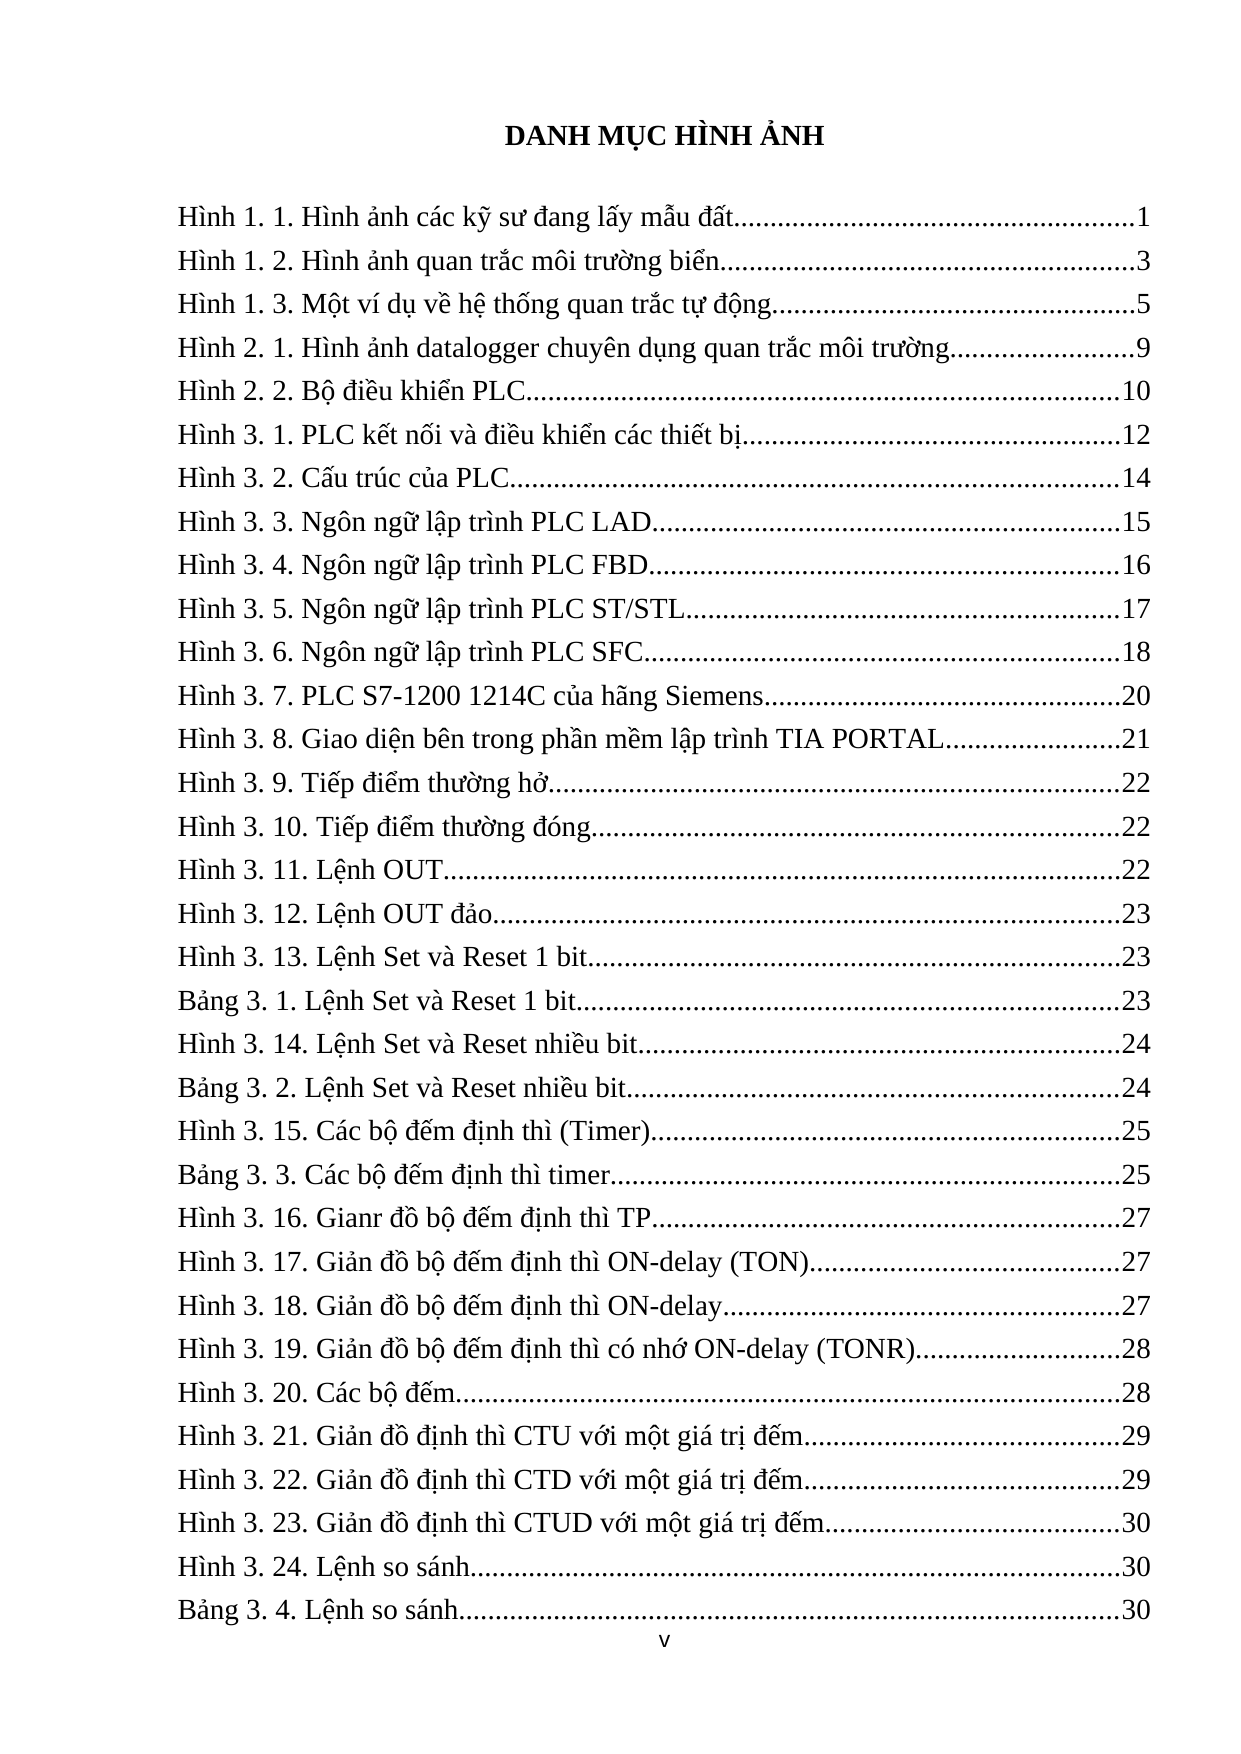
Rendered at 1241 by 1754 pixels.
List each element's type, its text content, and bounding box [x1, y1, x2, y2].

text Hình 3. 9. Tiếp điểm thường hở 22 [177, 765, 1152, 799]
text Hình 3. 19. Giản đồ bộ đếm định thì có nhớ ON-delay (TONR) 28 [177, 1331, 1152, 1365]
text Hình 3. 11. Lệnh OUT 22 [177, 852, 1152, 886]
text Hình 3. 3. Ngôn ngữ lập trình PLC LAD 15 [177, 504, 1152, 537]
text Hình 3. 13. Lệnh Set và Reset 1 bit 23 [177, 939, 1152, 973]
text Hình 2. 2. Bộ điều khiển PLC 10 [177, 373, 1152, 407]
text Hình 3. 16. Gianr đồ bộ đếm định thì TP 27 [177, 1201, 1152, 1234]
text Hình 3. 23. Giản đồ định thì CTUD với một giá trị đếm 30 [177, 1505, 1152, 1539]
text Hình 3. 10. Tiếp điểm thường đóng 22 [177, 809, 1152, 842]
text Hình 1. 1. Hình ảnh các kỹ sư đang lấy mẫu đất 1 [177, 199, 1152, 233]
text Hình 3. 22. Giản đồ định thì CTD với một giá trị đếm 29 [177, 1462, 1152, 1495]
text Hình 3. 4. Ngôn ngữ lập trình PLC FBD 16 [177, 547, 1152, 581]
text Hình 3. 20. Các bộ đếm 28 [177, 1375, 1152, 1408]
text Hình 3. 24. Lệnh so sánh 30 [177, 1549, 1152, 1582]
text Hình 1. 2. Hình ảnh quan trắc môi trường biển 3 [177, 243, 1152, 276]
text Hình 3. 14. Lệnh Set và Reset nhiều bit 24 [177, 1026, 1152, 1060]
text Hình 3. 1. PLC kết nối và điều khiển các thiết bị 12 [177, 417, 1152, 450]
text Bảng 3. 3. Các bộ đếm định thì timer 25 [177, 1157, 1152, 1191]
text Bảng 3. 2. Lệnh Set và Reset nhiều bit 24 [177, 1070, 1152, 1103]
text DANH MỤC HÌNH ẢNH [177, 118, 1152, 152]
text Hình 3. 21. Giản đồ định thì CTU với một giá trị đếm 29 [177, 1418, 1152, 1452]
text Bảng 3. 4. Lệnh so sánh 30 [177, 1592, 1152, 1626]
text Hình 3. 5. Ngôn ngữ lập trình PLC ST/STL 17 [177, 591, 1152, 624]
text Hình 3. 12. Lệnh OUT đảo 23 [177, 896, 1152, 929]
text Hình 3. 8. Giao diện bên trong phần mềm lập trình TIA PORTAL 21 [177, 722, 1152, 755]
text Hình 2. 1. Hình ảnh datalogger chuyên dụng quan trắc môi trường 9 [177, 330, 1152, 363]
text Hình 3. 2. Cấu trúc của PLC 14 [177, 460, 1152, 494]
text Hình 1. 3. Một ví dụ về hệ thống quan trắc tự động 5 [177, 286, 1152, 320]
text Hình 3. 18. Giản đồ bộ đếm định thì ON-delay 27 [177, 1288, 1152, 1321]
text Hình 3. 6. Ngôn ngữ lập trình PLC SFC 18 [177, 634, 1152, 668]
text Hình 3. 17. Giản đồ bộ đếm định thì ON-delay (TON) 27 [177, 1244, 1152, 1278]
text Hình 3. 7. PLC S7-1200 1214C của hãng Siemens 20 [177, 678, 1152, 712]
text Hình 3. 15. Các bộ đếm định thì (Timer) 25 [177, 1113, 1152, 1147]
text Bảng 3. 1. Lệnh Set và Reset 1 bit 23 [177, 983, 1152, 1016]
